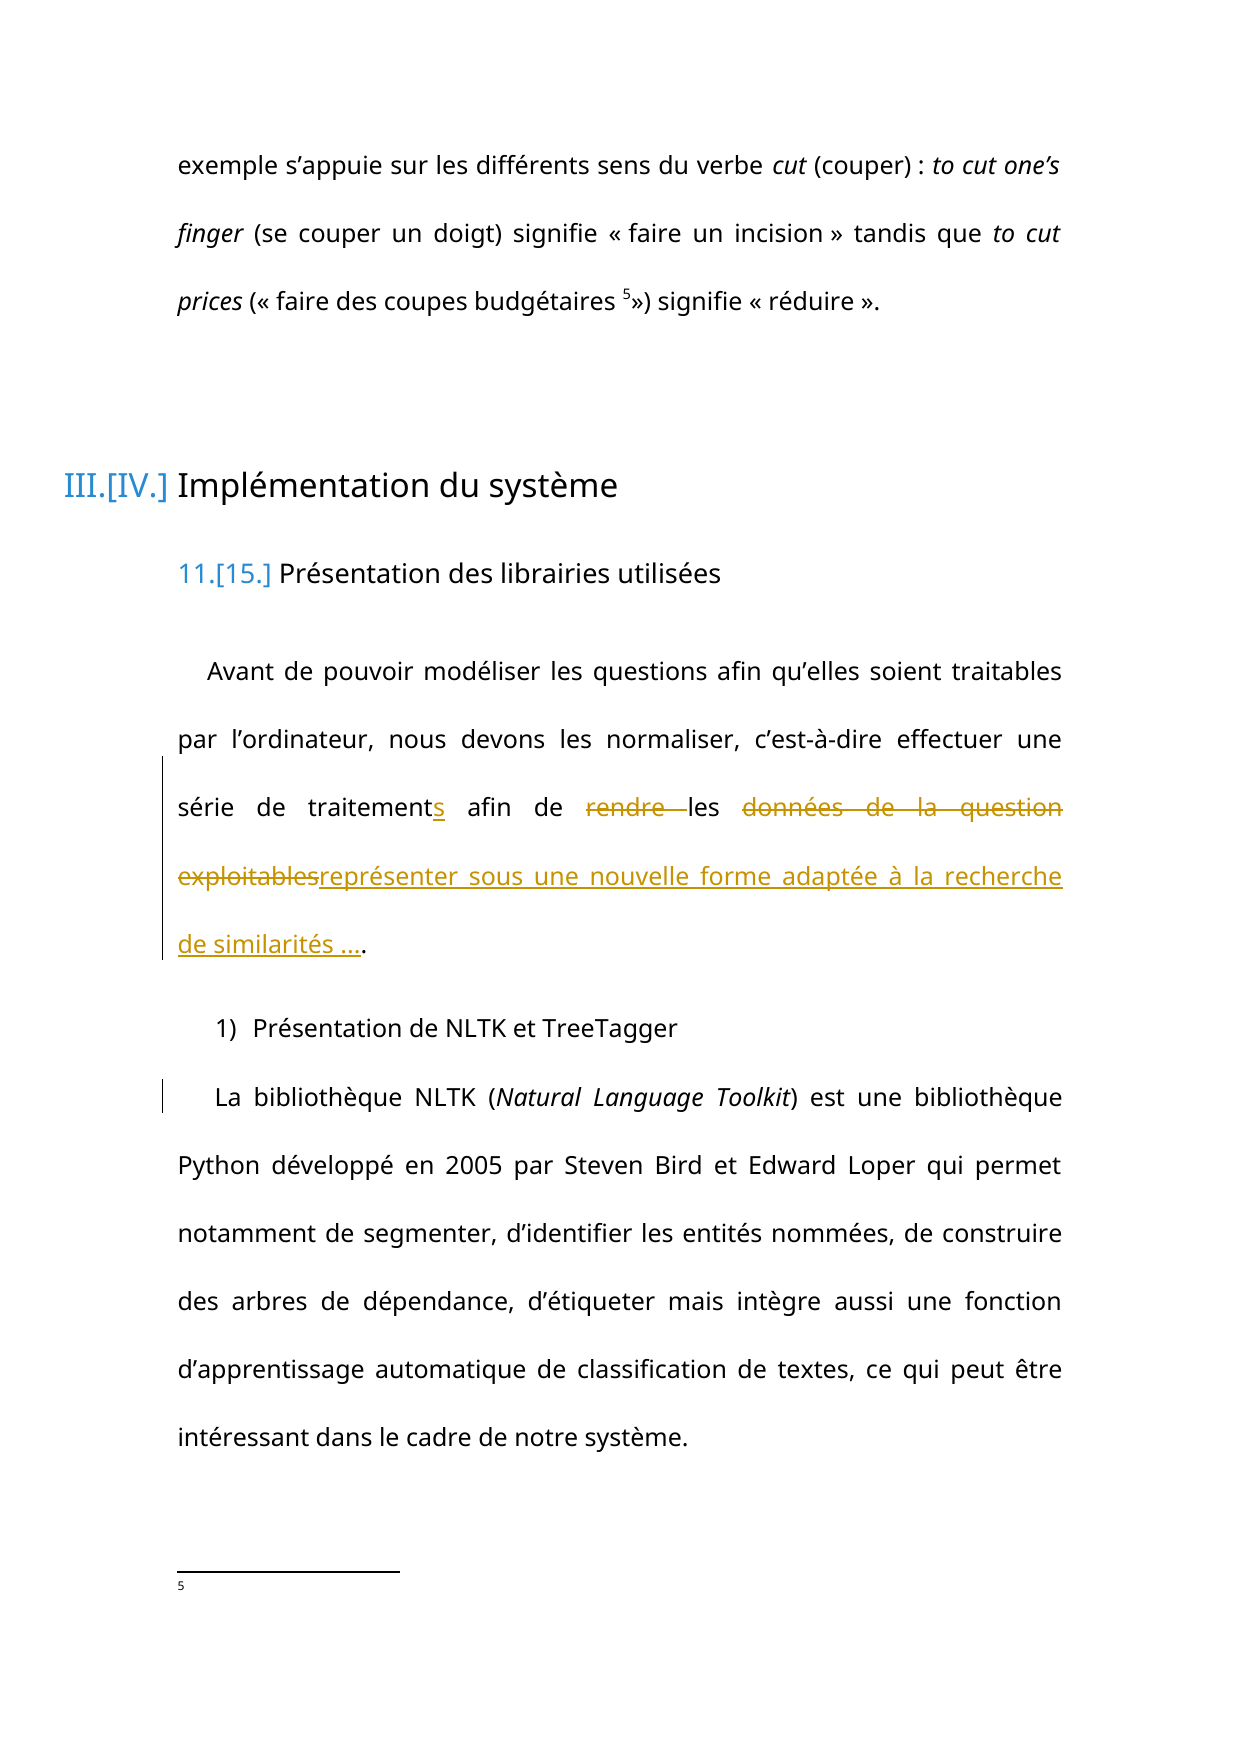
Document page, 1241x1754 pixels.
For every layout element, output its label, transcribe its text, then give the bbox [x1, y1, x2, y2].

subtitle Présentation des librairies utilisées [177, 555, 1063, 592]
subtitle Implémentation du système [177, 462, 1063, 507]
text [177, 148, 1063, 318]
subtitle Présentation de NLTK et TreeTagger [215, 1011, 1063, 1045]
text Avant de pouvoir modéliser les questions afin qu’elles soient traitables par l’ordinateur, nous devons les normaliser, c’est-à-dire effectuer une série de traitement afin de les . [177, 654, 1063, 960]
text La bibliothèque NLTK (Natural Language Toolkit) est une bibliothèque Python développé en 2005 par Steven Bird et Edward Loper qui permet notamment de segmenter, d’identifier les entités nommées, de construire des arbres de dépendance, d’étiqueter mais intègre aussi une fonction d’apprentissage automatique de classification de textes, ce qui peut être intéressant dans le cadre de notre système. [177, 1079, 1063, 1454]
